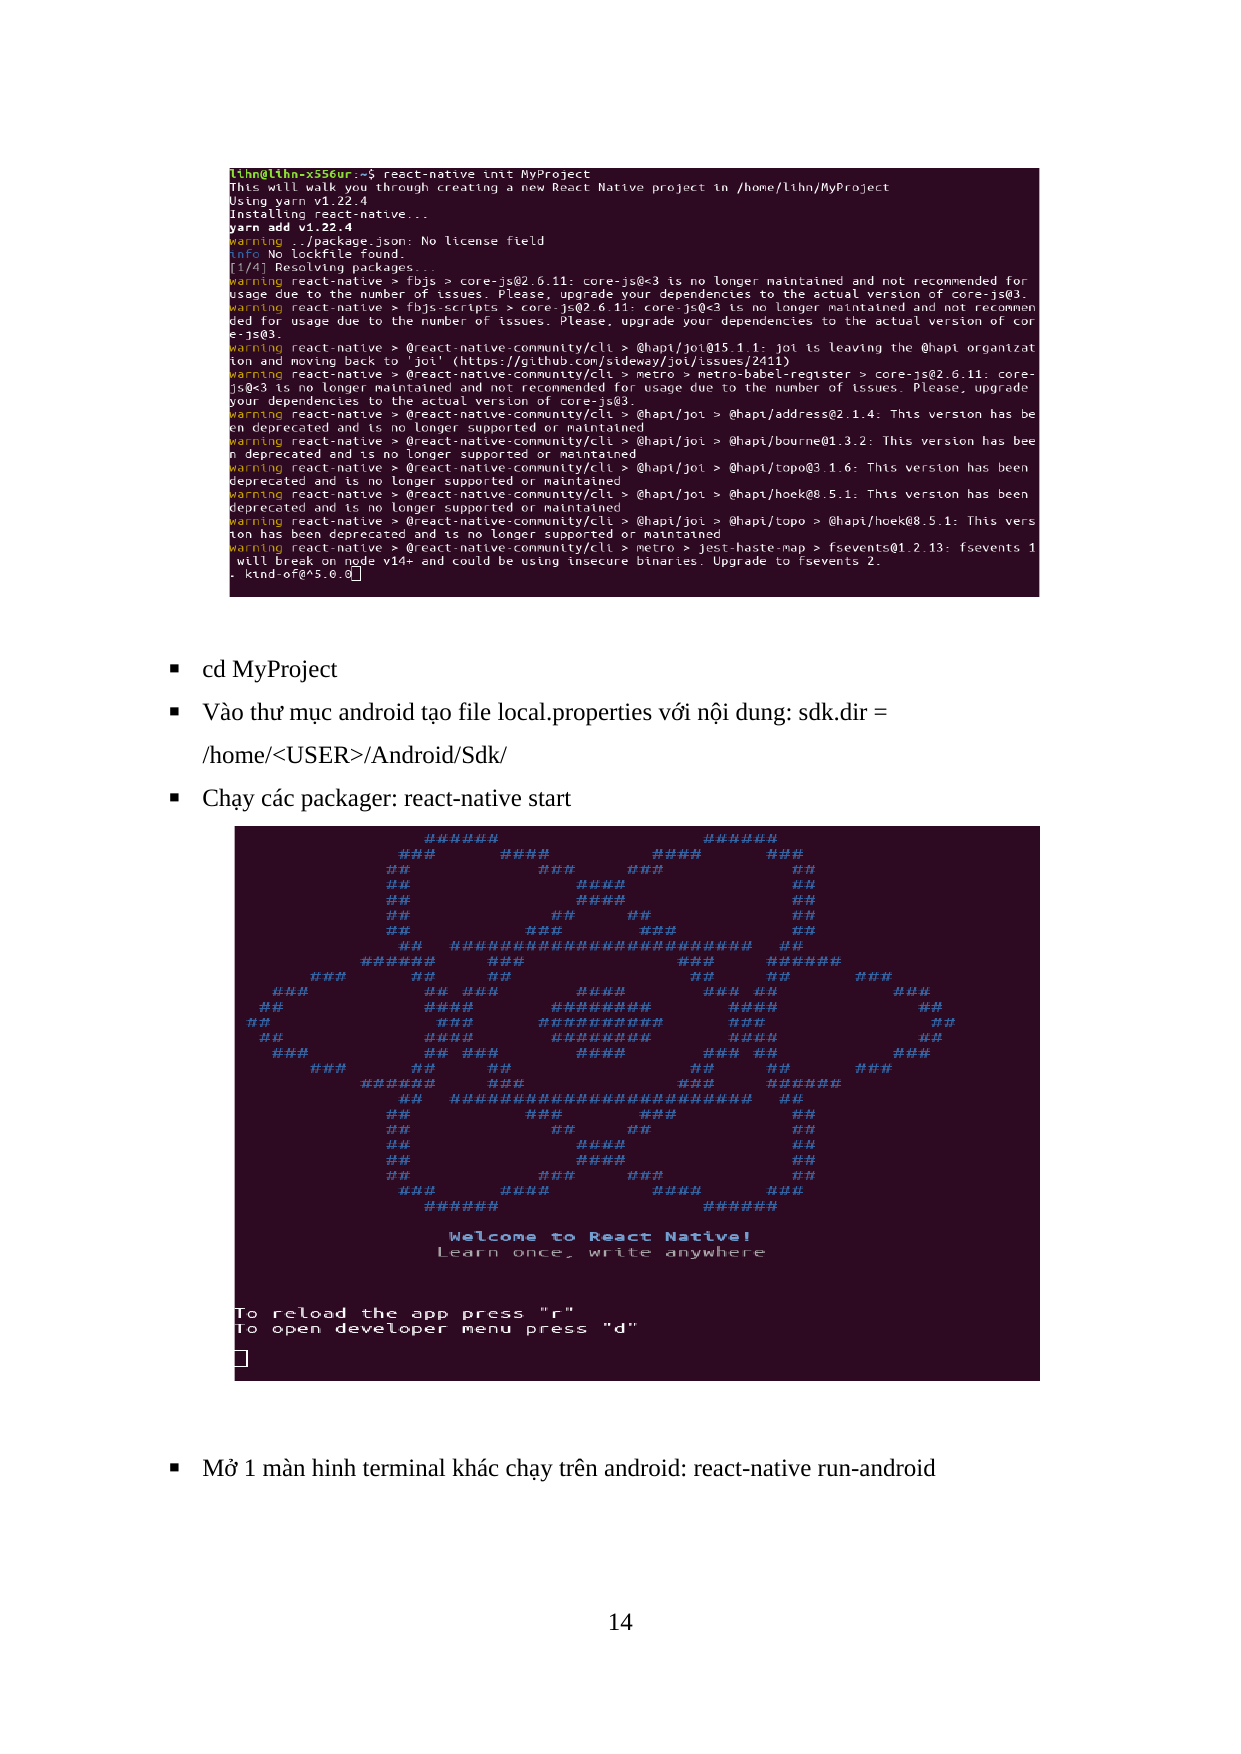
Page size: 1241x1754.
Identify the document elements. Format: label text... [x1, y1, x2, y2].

list cd MyProject [165, 654, 1122, 683]
picture [229, 168, 1040, 597]
picture [234, 826, 1040, 1381]
list Mở 1 màn hinh terminal khác chạy trên android: react-native run-android [165, 1453, 1122, 1481]
list Chạy các packager: react-native start [165, 783, 1122, 812]
list Vào thư mục android tạo file local.properties với nội dung: sdk.dir = /home/<USER>/Android/Sdk/ [165, 697, 1122, 769]
